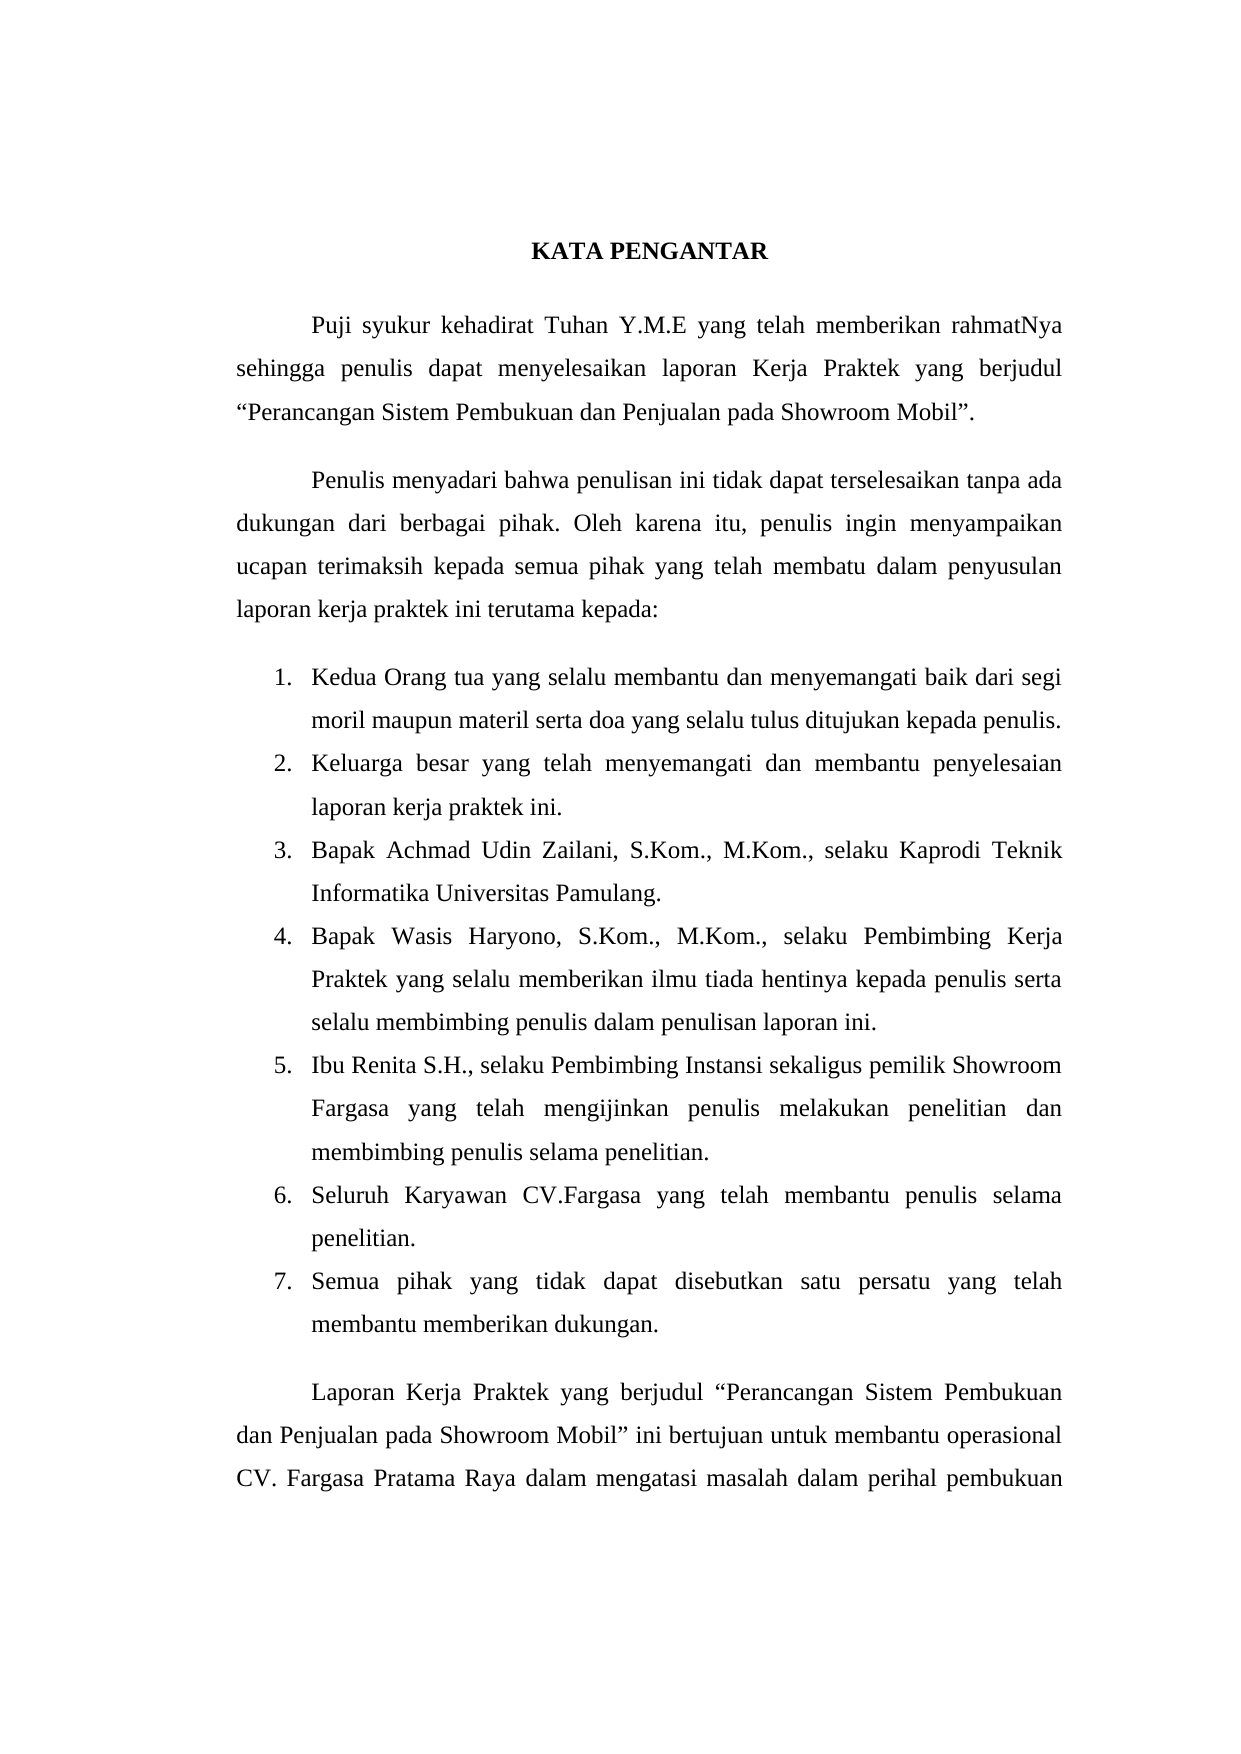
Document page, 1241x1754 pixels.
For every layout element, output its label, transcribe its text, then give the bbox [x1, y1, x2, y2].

list Bapak Wasis Haryono, S.Kom., M.Kom., selaku Pembimbing Kerja Praktek yang selalu memberikan ilmu tiada hentinya kepada penulis serta selalu membimbing penulis dalam penulisan laporan ini. [274, 921, 1063, 1036]
text Puji syukur kehadirat Tuhan Y.M.E yang telah memberikan rahmatNya sehingga penulis dapat menyelesaikan laporan Kerja Praktek yang berjudul “Perancangan Sistem Pembukuan dan Penjualan pada Showroom Mobil”. [236, 310, 1063, 425]
list Seluruh Karyawan CV.Fargasa yang telah membantu penulis selama penelitian. [274, 1180, 1063, 1252]
text Penulis menyadari bahwa penulisan ini tidak dapat terselesaikan tanpa ada dukungan dari berbagai pihak. Oleh karena itu, penulis ingin menyampaikan ucapan terimaksih kepada semua pihak yang telah membatu dalam penyusulan laporan kerja praktek ini terutama kepada: [236, 465, 1063, 623]
list Bapak Achmad Udin Zailani, S.Kom., M.Kom., selaku Kaprodi Teknik Informatika Universitas Pamulang. [274, 835, 1063, 907]
list Ibu Renita S.H., selaku Pembimbing Instansi sekaligus pemilik Showroom Fargasa yang telah mengijinkan penulis melakukan penelitian dan membimbing penulis selama penelitian. [274, 1050, 1063, 1165]
list Kedua Orang tua yang selalu membantu dan menyemangati baik dari segi moril maupun materil serta doa yang selalu tulus ditujukan kepada penulis. [274, 662, 1063, 734]
list Semua pihak yang tidak dapat disebutkan satu persatu yang telah membantu memberikan dukungan. [274, 1266, 1063, 1338]
list Keluarga besar yang telah menyemangati dan membantu penyelesaian laporan kerja praktek ini. [274, 748, 1063, 820]
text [236, 1377, 1063, 1492]
subtitle KATA PENGANTAR [236, 236, 1063, 265]
